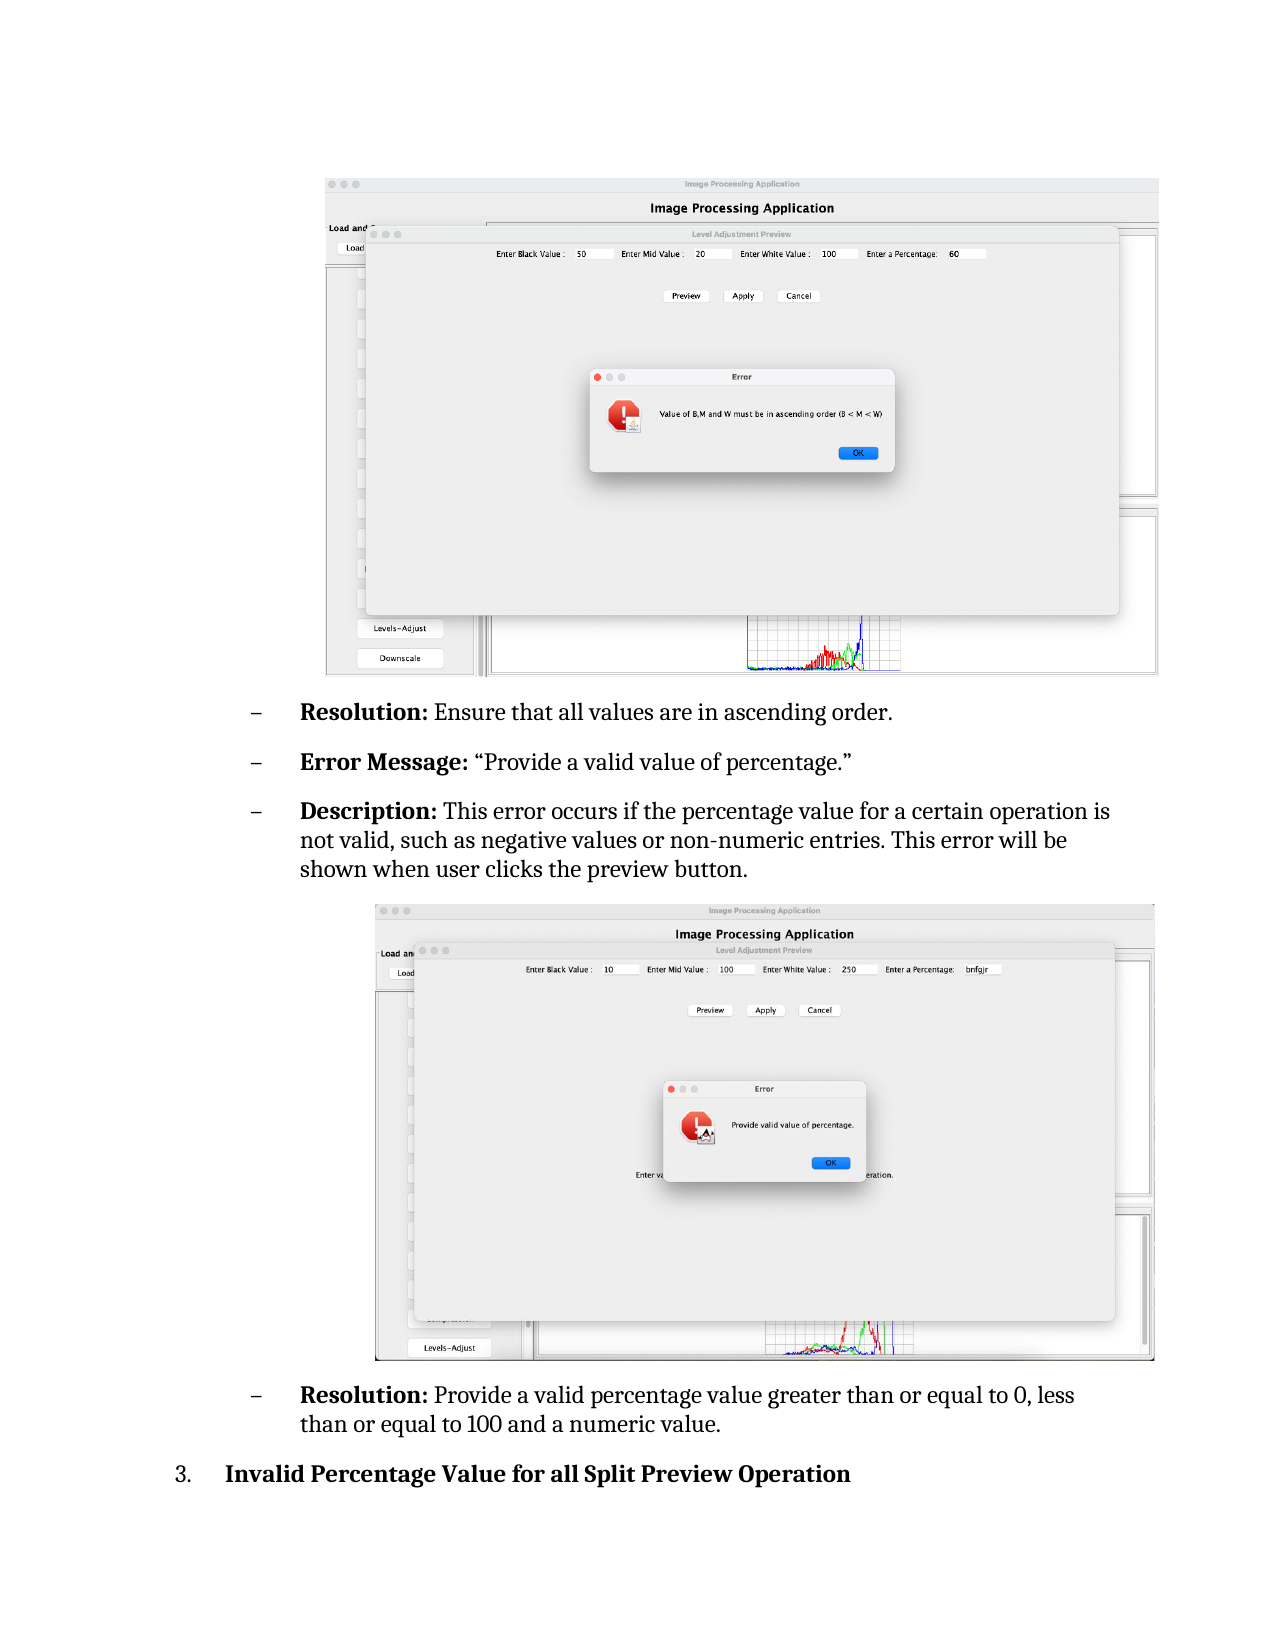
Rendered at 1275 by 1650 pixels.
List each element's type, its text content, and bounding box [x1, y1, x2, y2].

list Resolution: Provide a valid percentage value greater than or equal to 0, less than or equal to 100 and a numeric value. [250, 1381, 1125, 1439]
list Error Message: “Provide a valid value of percentage.” [250, 747, 1125, 776]
list Description: This error occurs if the percentage value for a certain operation is not valid, such as negative values or non-numeric entries. This error will be shown when user clicks the preview button. [250, 797, 1125, 883]
list Invalid Percentage Value for all Split Preview Operation [175, 1460, 1125, 1488]
picture [375, 904, 1155, 1361]
list Resolution: Ensure that all values are in ascending order. [250, 698, 1125, 727]
picture [325, 178, 1159, 677]
